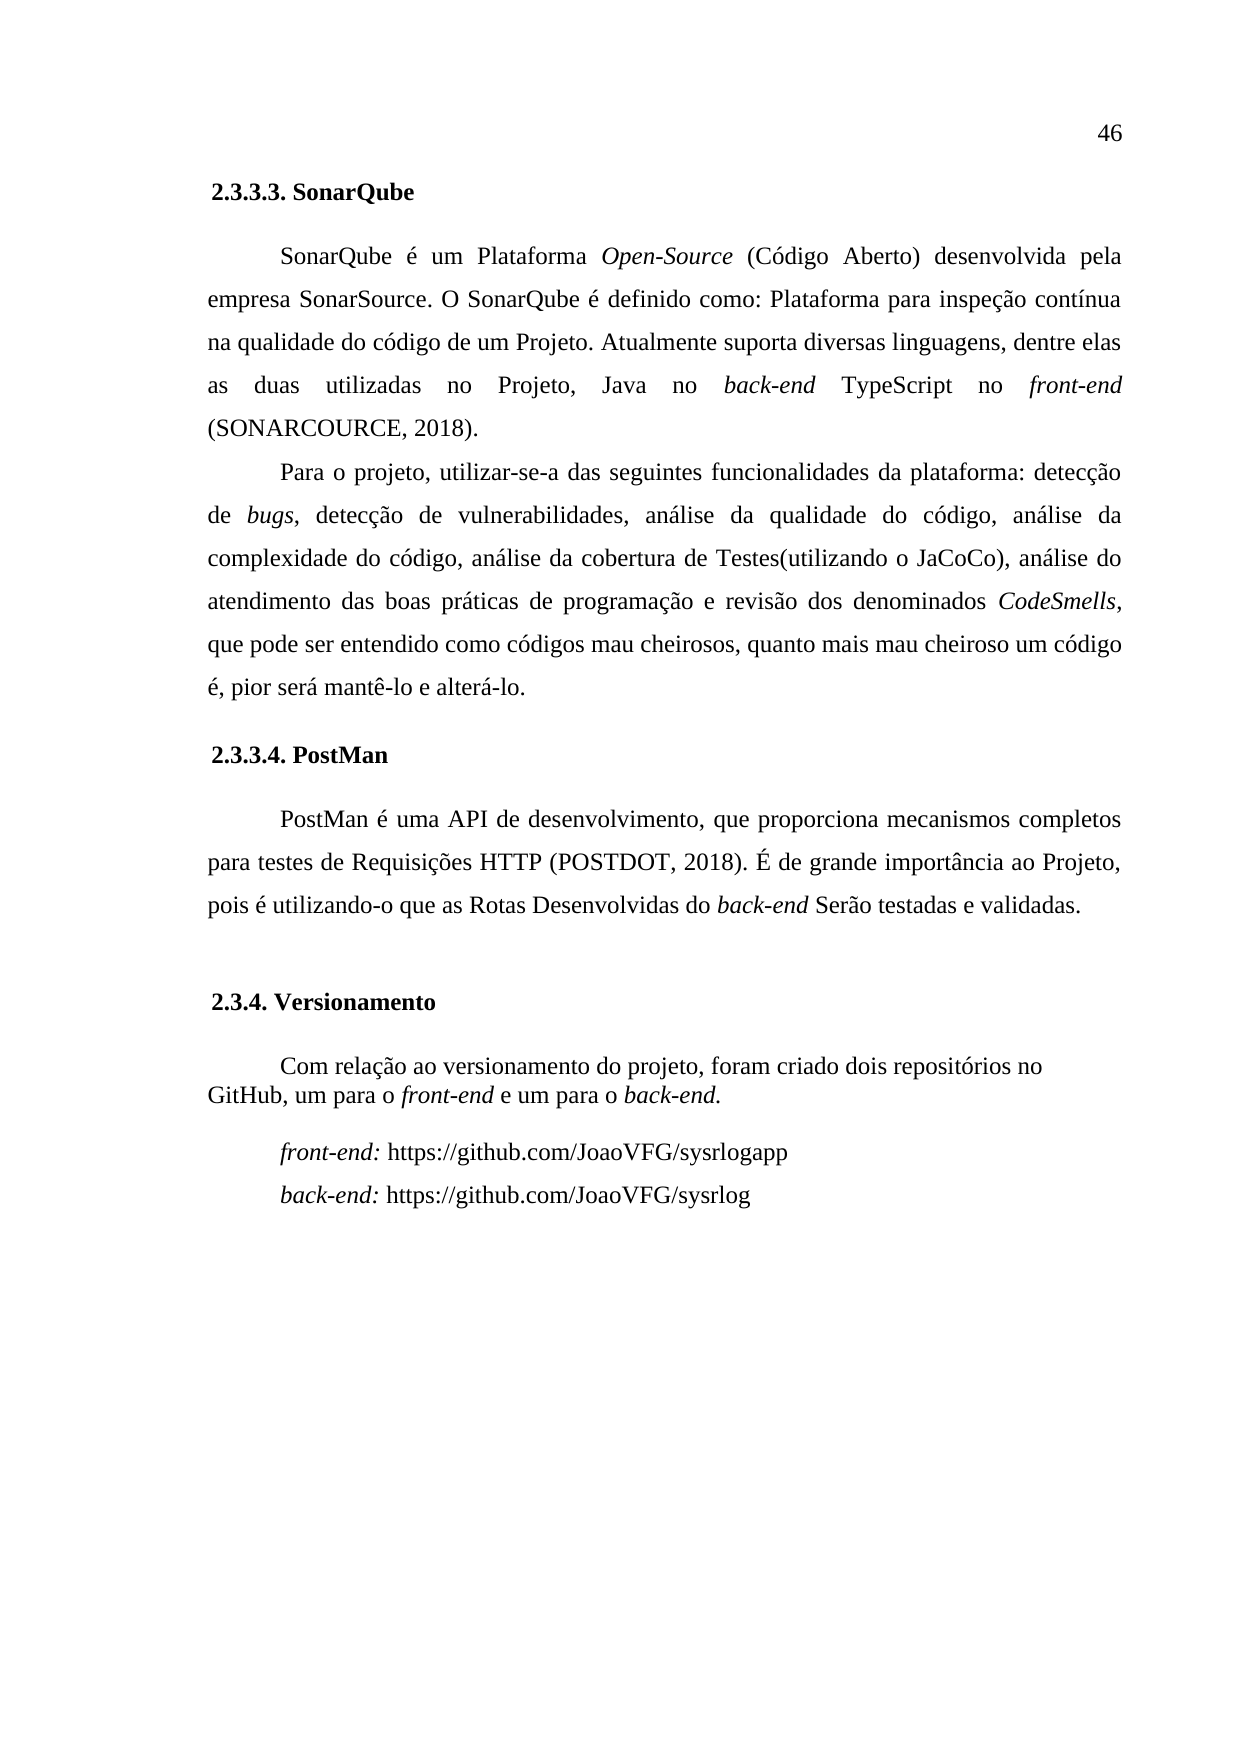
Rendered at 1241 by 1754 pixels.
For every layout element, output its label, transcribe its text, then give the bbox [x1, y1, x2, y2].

subtitle SonarQube [211, 177, 1122, 206]
text Com relação ao versionamento do projeto, foram criado dois repositórios no GitHub, um para o front-end e um para o back-end. [207, 1051, 1122, 1108]
text PostMan é uma API de desenvolvimento, que proporciona mecanismos completos para testes de Requisições HTTP (POSTDOT, 2018). É de grande importância ao Projeto, pois é utilizando-o que as Rotas Desenvolvidas do back-end Serão testadas e validadas. [207, 804, 1122, 919]
text front-end: https://github.com/JoaoVFG/sysrlogapp [207, 1137, 1122, 1166]
text SonarQube é um Plataforma Open-Source (Código Aberto) desenvolvida pela empresa SonarSource. O SonarQube é definido como: Plataforma para inspeção contínua na qualidade do código de um Projeto. Atualmente suporta diversas linguagens, dentre elas as duas utilizadas no Projeto, Java no back-end TypeScript no front-end (SONARCOURCE, 2018). [207, 241, 1122, 442]
subtitle Versionamento [211, 987, 1122, 1016]
text Para o projeto, utilizar-se-a das seguintes funcionalidades da plataforma: detecção de bugs, detecção de vulnerabilidades, análise da qualidade do código, análise da complexidade do código, análise da cobertura de Testes(utilizando o JaCoCo), análise do atendimento das boas práticas de programação e revisão dos denominados CodeSmells, que pode ser entendido como códigos mau cheirosos, quanto mais mau cheiroso um código é, pior será mantê-lo e alterá-lo. [207, 457, 1122, 701]
subtitle PostMan [211, 740, 1122, 769]
text back-end: https://github.com/JoaoVFG/sysrlog [207, 1180, 1122, 1209]
